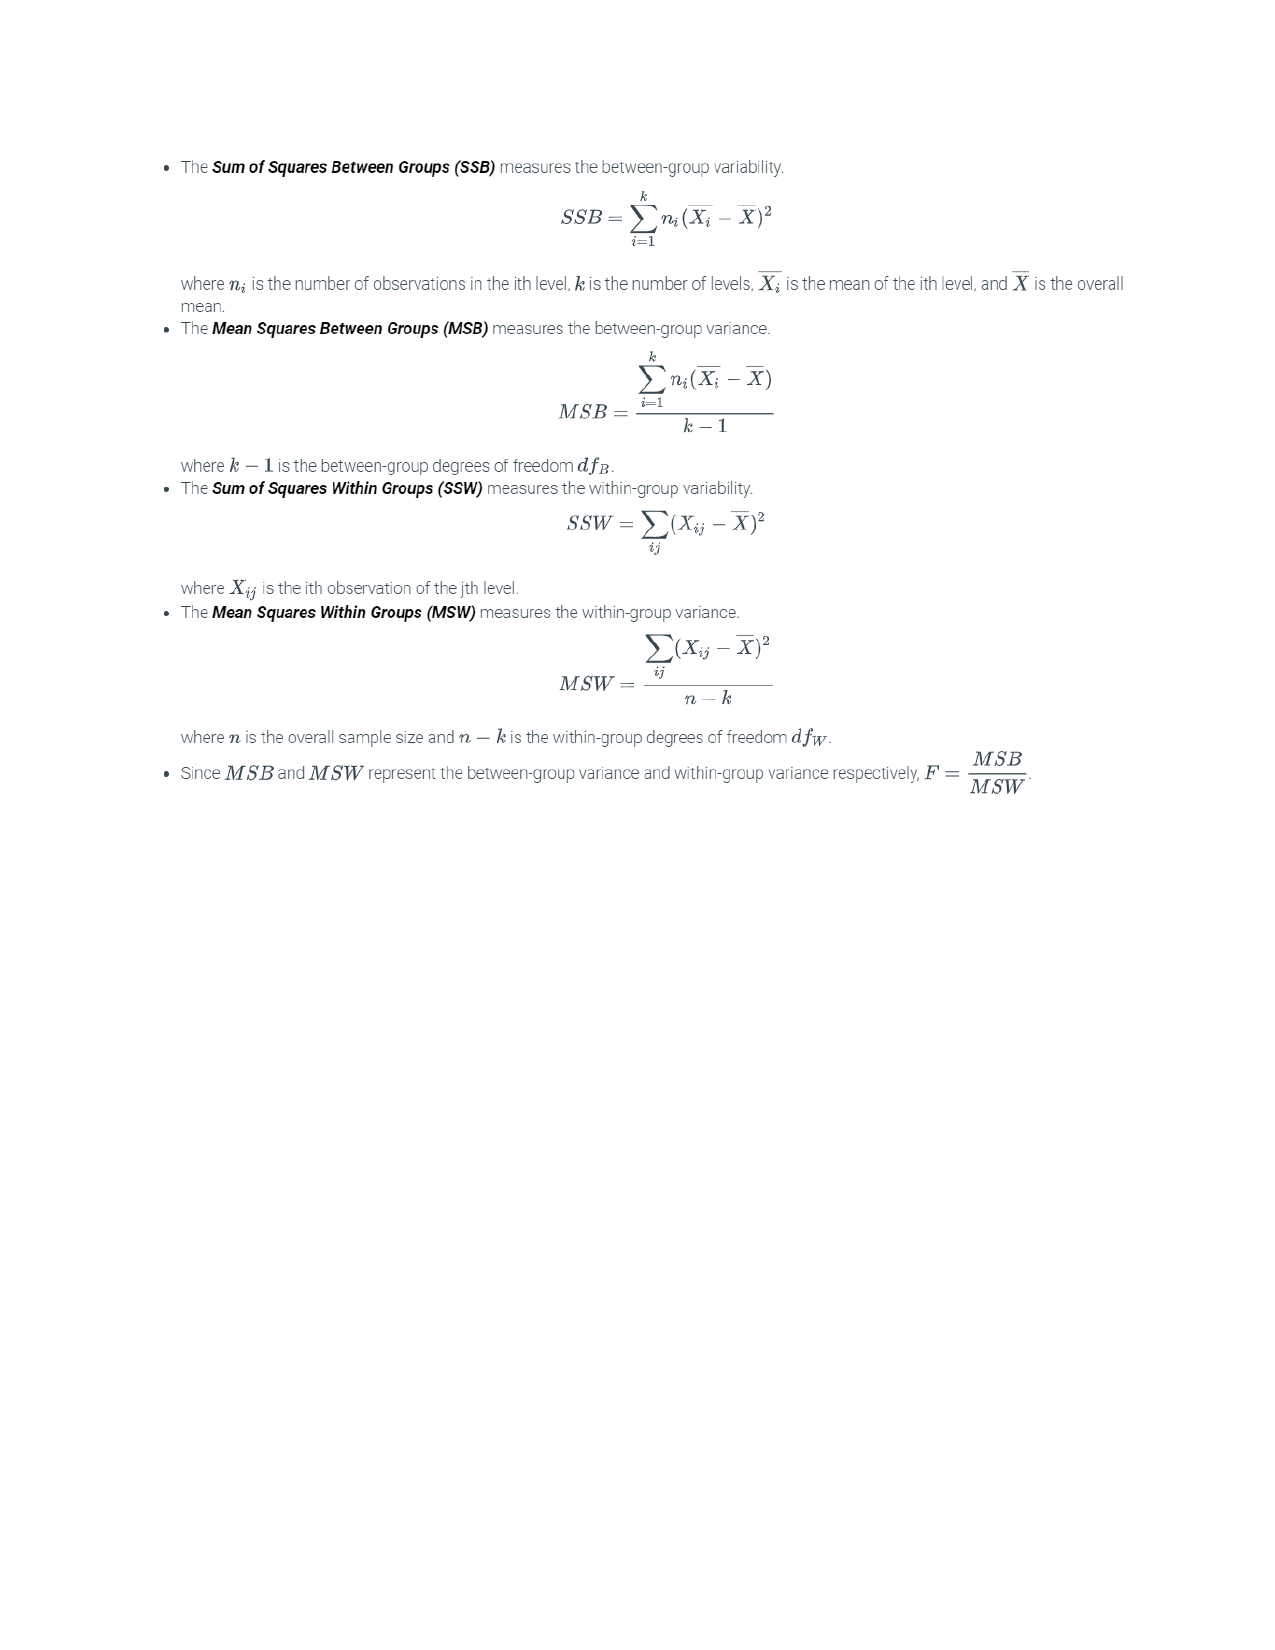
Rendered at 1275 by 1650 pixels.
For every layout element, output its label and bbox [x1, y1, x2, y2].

picture [150, 150, 1125, 798]
